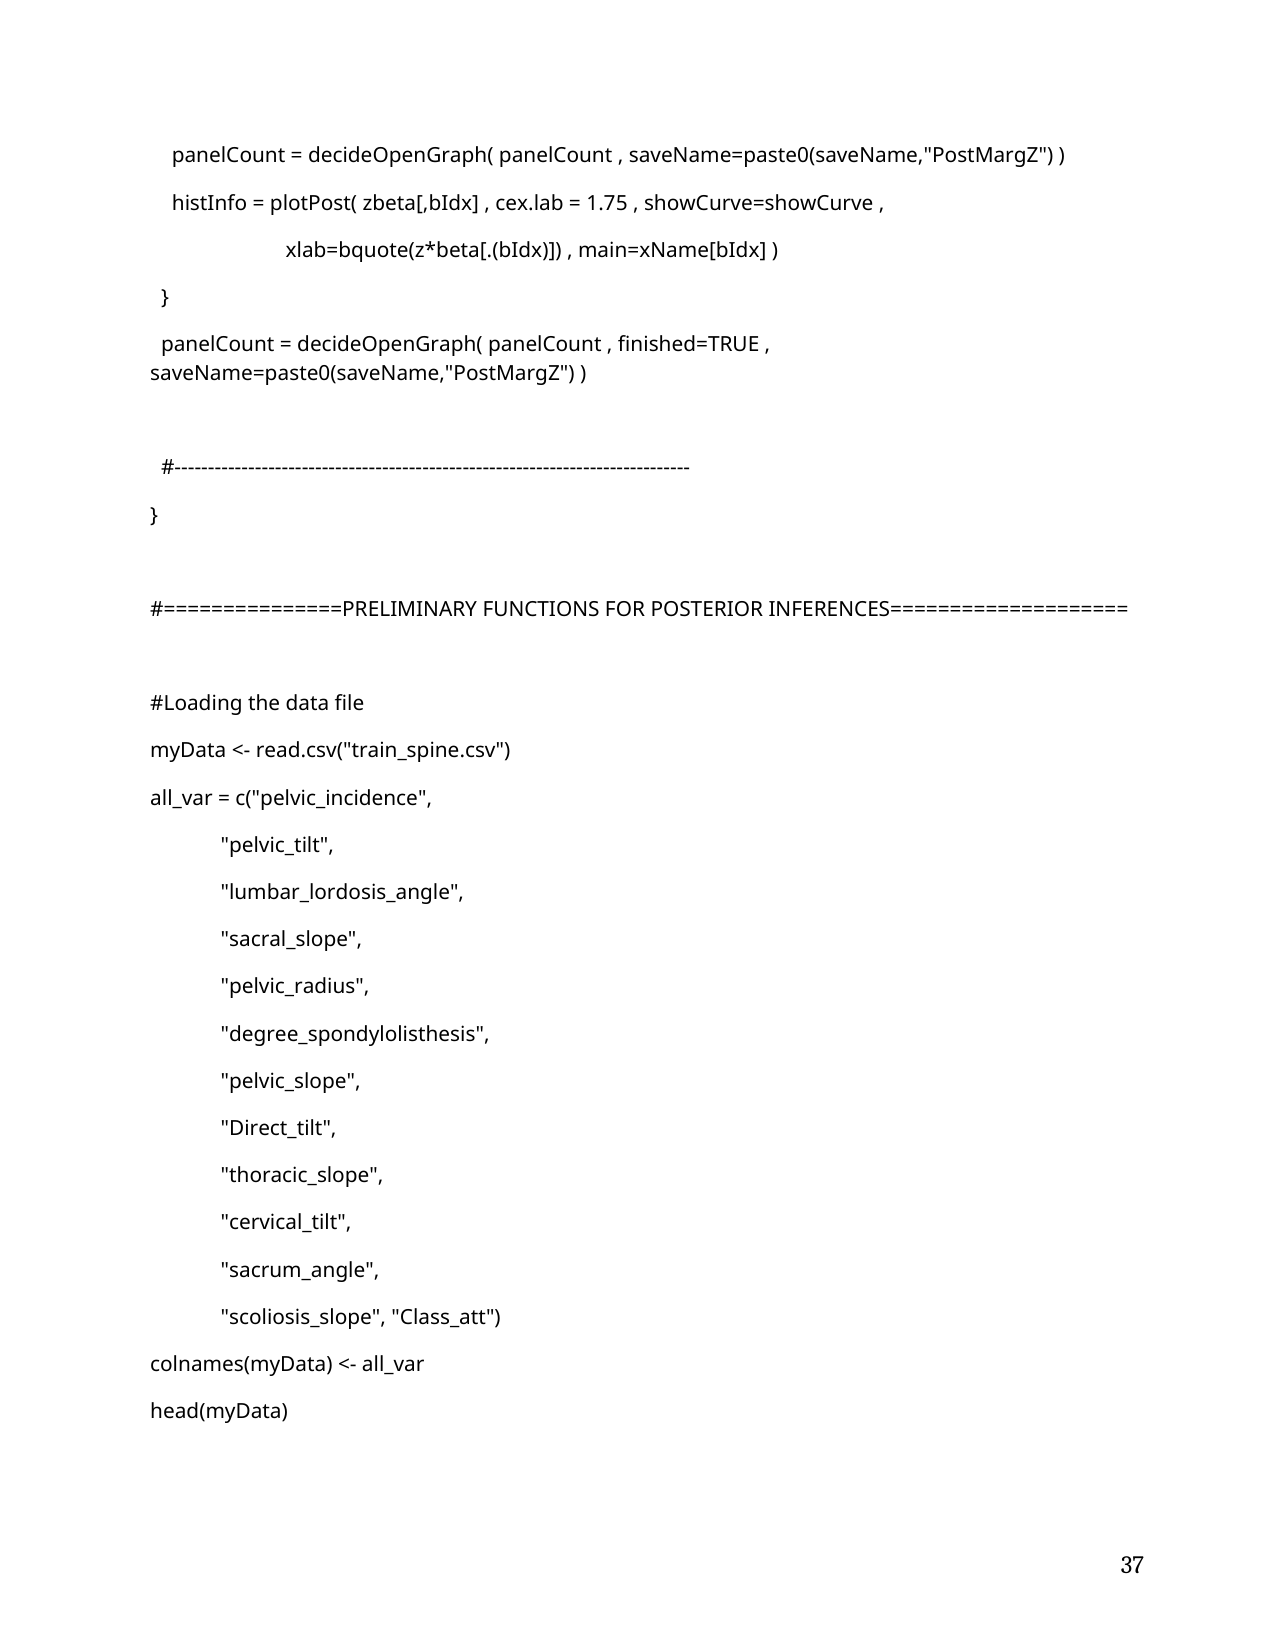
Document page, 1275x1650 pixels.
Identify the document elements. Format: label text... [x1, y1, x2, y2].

text "pelvic_tilt", [150, 830, 1144, 858]
text "cervical_tilt", [150, 1207, 1144, 1236]
text "degree_spondylolisthesis", [150, 1019, 1144, 1047]
text "thoracic_slope", [150, 1160, 1144, 1189]
text histInfo = plotPost( zbeta[,bIdx] , cex.lab = 1.75 , showCurve=showCurve , [150, 188, 1144, 216]
text "Direct_tilt", [150, 1113, 1144, 1142]
text #----------------------------------------------------------------------------- [150, 452, 1144, 481]
text "scoliosis_slope", "Class_att") [150, 1302, 1144, 1330]
text head(myData) [150, 1396, 1144, 1425]
text myData <- read.csv("train_spine.csv") [150, 736, 1144, 764]
text all_var = c("pelvic_incidence", [150, 783, 1144, 811]
text panelCount = decideOpenGraph( panelCount , finished=TRUE , saveName=paste0(saveName,"PostMargZ") ) [150, 329, 1144, 386]
text "lumbar_lordosis_angle", [150, 877, 1144, 906]
text } [150, 282, 1144, 311]
text colnames(myData) <- all_var [150, 1349, 1144, 1377]
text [150, 141, 1144, 169]
text #Loading the data file [150, 688, 1144, 717]
text "sacral_slope", [150, 924, 1144, 953]
text } [150, 500, 1144, 528]
text xlab=bquote(z*beta[.(bIdx)]) , main=xName[bIdx] ) [150, 235, 1144, 263]
text #===============PRELIMINARY FUNCTIONS FOR POSTERIOR INFERENCES==================== [150, 594, 1144, 622]
text "pelvic_slope", [150, 1066, 1144, 1094]
text "pelvic_radius", [150, 972, 1144, 1000]
text "sacrum_angle", [150, 1255, 1144, 1283]
